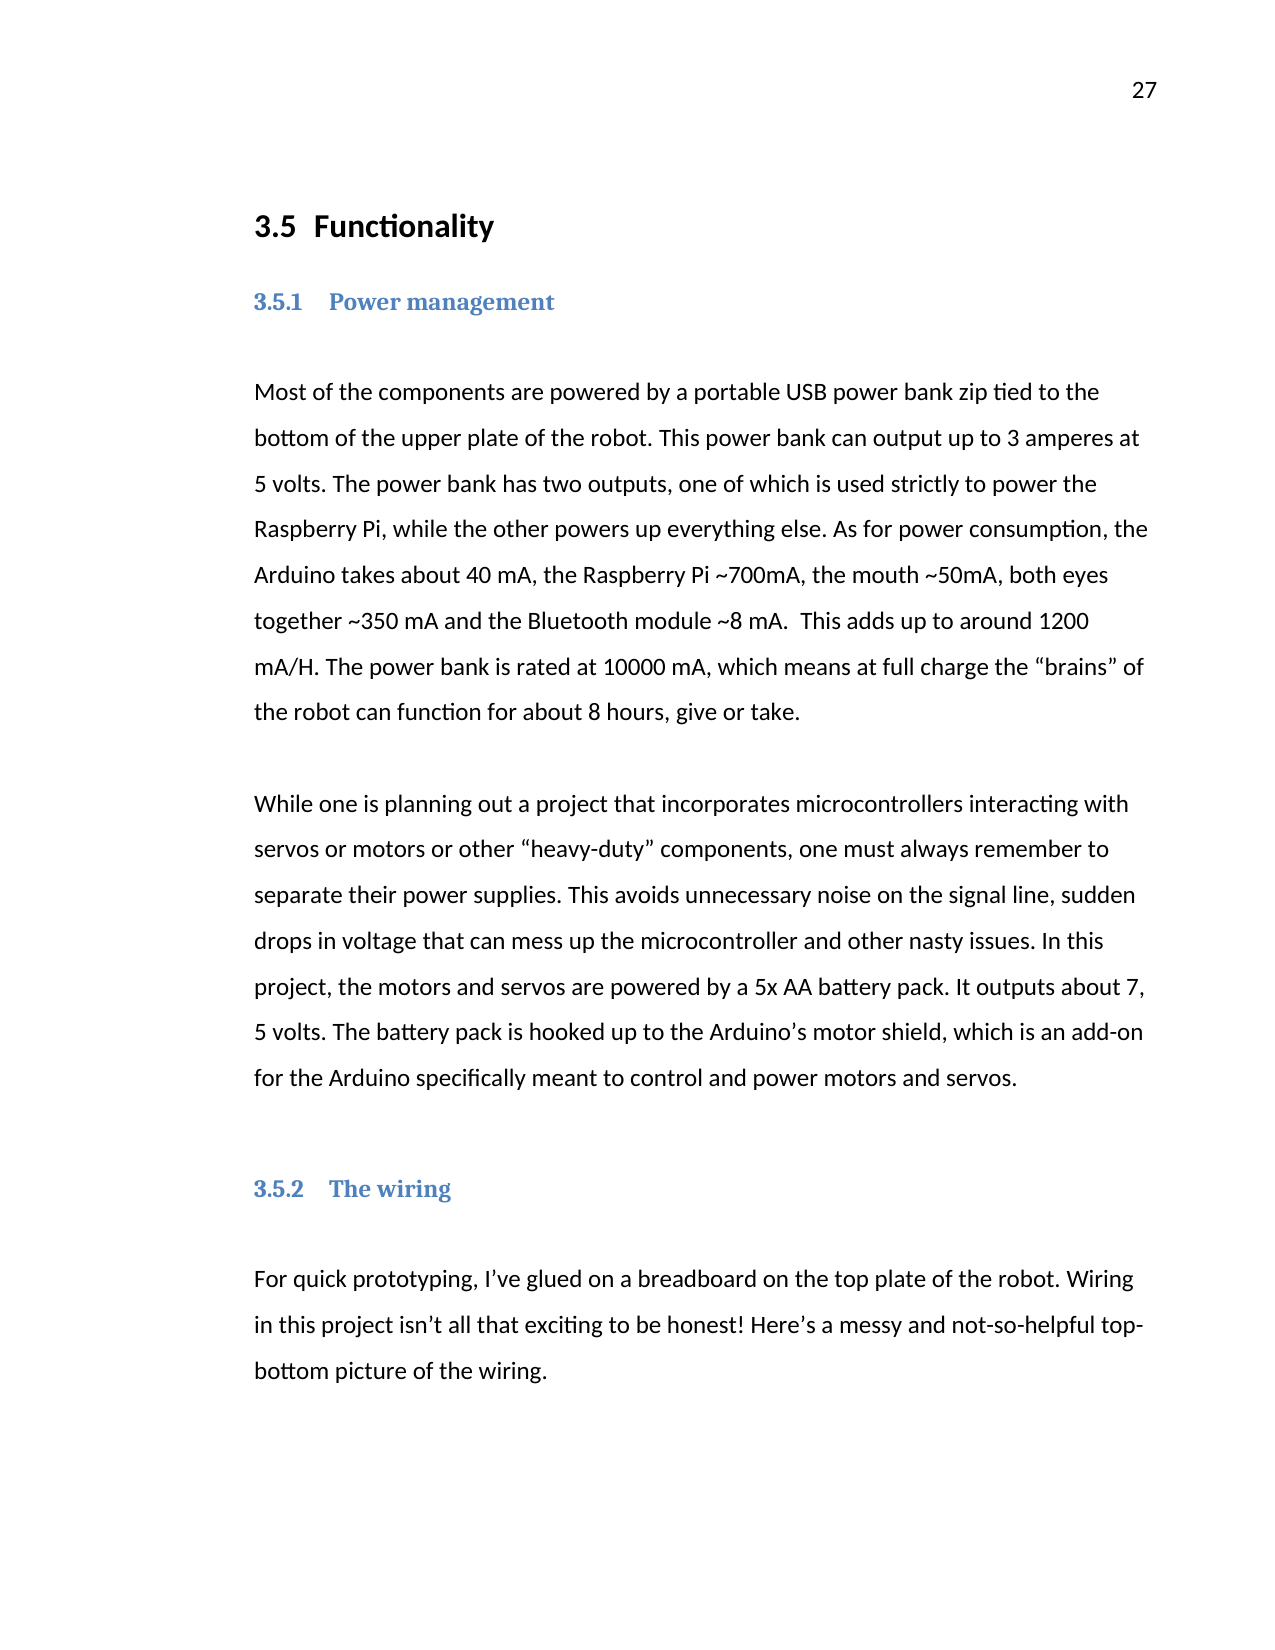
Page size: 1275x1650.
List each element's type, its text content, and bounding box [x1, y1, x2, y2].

text For quick prototyping, I’ve glued on a breadboard on the top plate of the robot. Wiring in this project isn’t all that exciting to be honest! Here’s a messy and not-so-helpful top-bottom picture of the wiring. [254, 1263, 1157, 1385]
text Most of the components are powered by a portable USB power bank zip tied to the bottom of the upper plate of the robot. This power bank can output up to 3 amperes at 5 volts. The power bank has two outputs, one of which is used strictly to power the Raspberry Pi, while the other powers up everything else. As for power consumption, the Arduino takes about 40 mA, the Raspberry Pi ~700mA, the mouth ~50mA, both eyes together ~350 mA and the Bluetooth module ~8 mA. This adds up to around 1200 mA/H. The power bank is rated at 10000 mA, which means at full charge the “brains” of the robot can function for about 8 hours, give or take. [254, 376, 1157, 727]
subtitle Power management [254, 287, 1157, 316]
subtitle Functionality [254, 206, 1157, 246]
text While one is planning out a project that incorporates microcontrollers interacting with servos or motors or other “heavy-duty” components, one must always remember to separate their power supplies. This avoids unnecessary noise on the signal line, sudden drops in voltage that can mess up the microcontroller and other nasty issues. In this project, the motors and servos are powered by a 5x AA battery pack. It outputs about 7, 5 volts. The battery pack is hooked up to the Arduino’s motor shield, which is an add-on for the Arduino specifically meant to control and power motors and servos. [254, 788, 1157, 1093]
subtitle The wiring [254, 1174, 1157, 1203]
